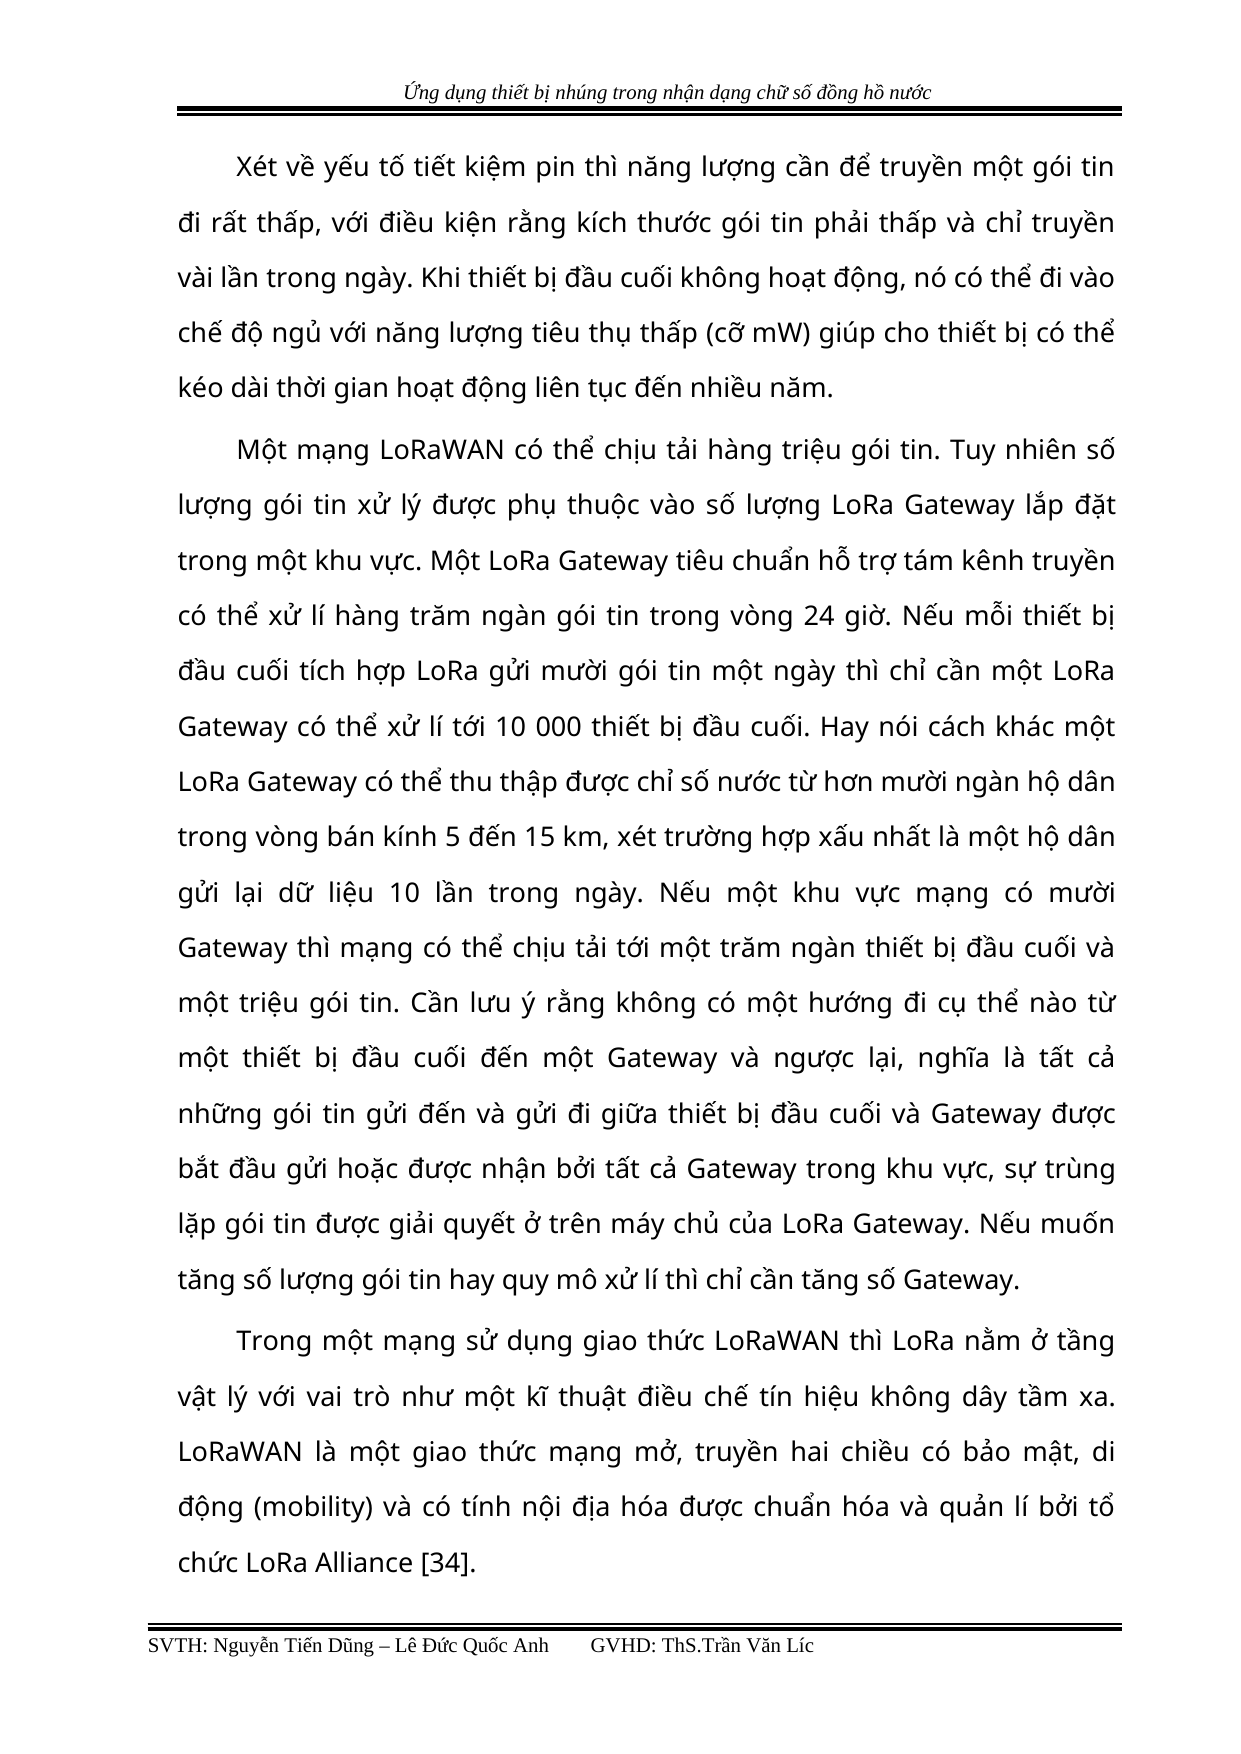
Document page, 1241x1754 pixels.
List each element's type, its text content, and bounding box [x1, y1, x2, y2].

text Một mạng LoRaWAN có thể chịu tải hàng triệu gói tin. Tuy nhiên số lượng gói tin xử lý được phụ thuộc vào số lượng LoRa Gateway lắp đặt trong một khu vực. Một LoRa Gateway tiêu chuẩn hỗ trợ tám kênh truyền có thể xử lí hàng trăm ngàn gói tin trong vòng 24 giờ. Nếu mỗi thiết bị đầu cuối tích hợp LoRa gửi mười gói tin một ngày thì chỉ cần một LoRa Gateway có thể xử lí tới 10 000 thiết bị đầu cuối. Hay nói cách khác một LoRa Gateway có thể thu thập được chỉ số nước từ hơn mười ngàn hộ dân trong vòng bán kính 5 đến 15 km, xét trường hợp xấu nhất là một hộ dân gửi lại dữ liệu 10 lần trong ngày. Nếu một khu vực mạng có mười Gateway thì mạng có thể chịu tải tới một trăm ngàn thiết bị đầu cuối và một triệu gói tin. Cần lưu ý rằng không có một hướng đi cụ thể nào từ một thiết bị đầu cuối đến một Gateway và ngược lại, nghĩa là tất cả những gói tin gửi đến và gửi đi giữa thiết bị đầu cuối và Gateway được bắt đầu gửi hoặc được nhận bởi tất cả Gateway trong khu vực, sự trùng lặp gói tin được giải quyết ở trên máy chủ của LoRa Gateway. Nếu muốn tăng số lượng gói tin hay quy mô xử lí thì chỉ cần tăng số Gateway. [177, 431, 1117, 1297]
text Trong một mạng sử dụng giao thức LoRaWAN thì LoRa nằm ở tầng vật lý với vai trò như một kĩ thuật điều chế tín hiệu không dây tầm xa. LoRaWAN là một giao thức mạng mở, truyền hai chiều có bảo mật, di động (mobility) và có tính nội địa hóa được chuẩn hóa và quản lí bởi tổ chức LoRa Alliance. [177, 1322, 1117, 1580]
text Xét về yếu tố tiết kiệm pin thì năng lượng cần để truyền một gói tin đi rất thấp, với điều kiện rằng kích thước gói tin phải thấp và chỉ truyền vài lần trong ngày. Khi thiết bị đầu cuối không hoạt động, nó có thể đi vào chế độ ngủ với năng lượng tiêu thụ thấp (cỡ mW) giúp cho thiết bị có thể kéo dài thời gian hoạt động liên tục đến nhiều năm. [177, 148, 1117, 406]
